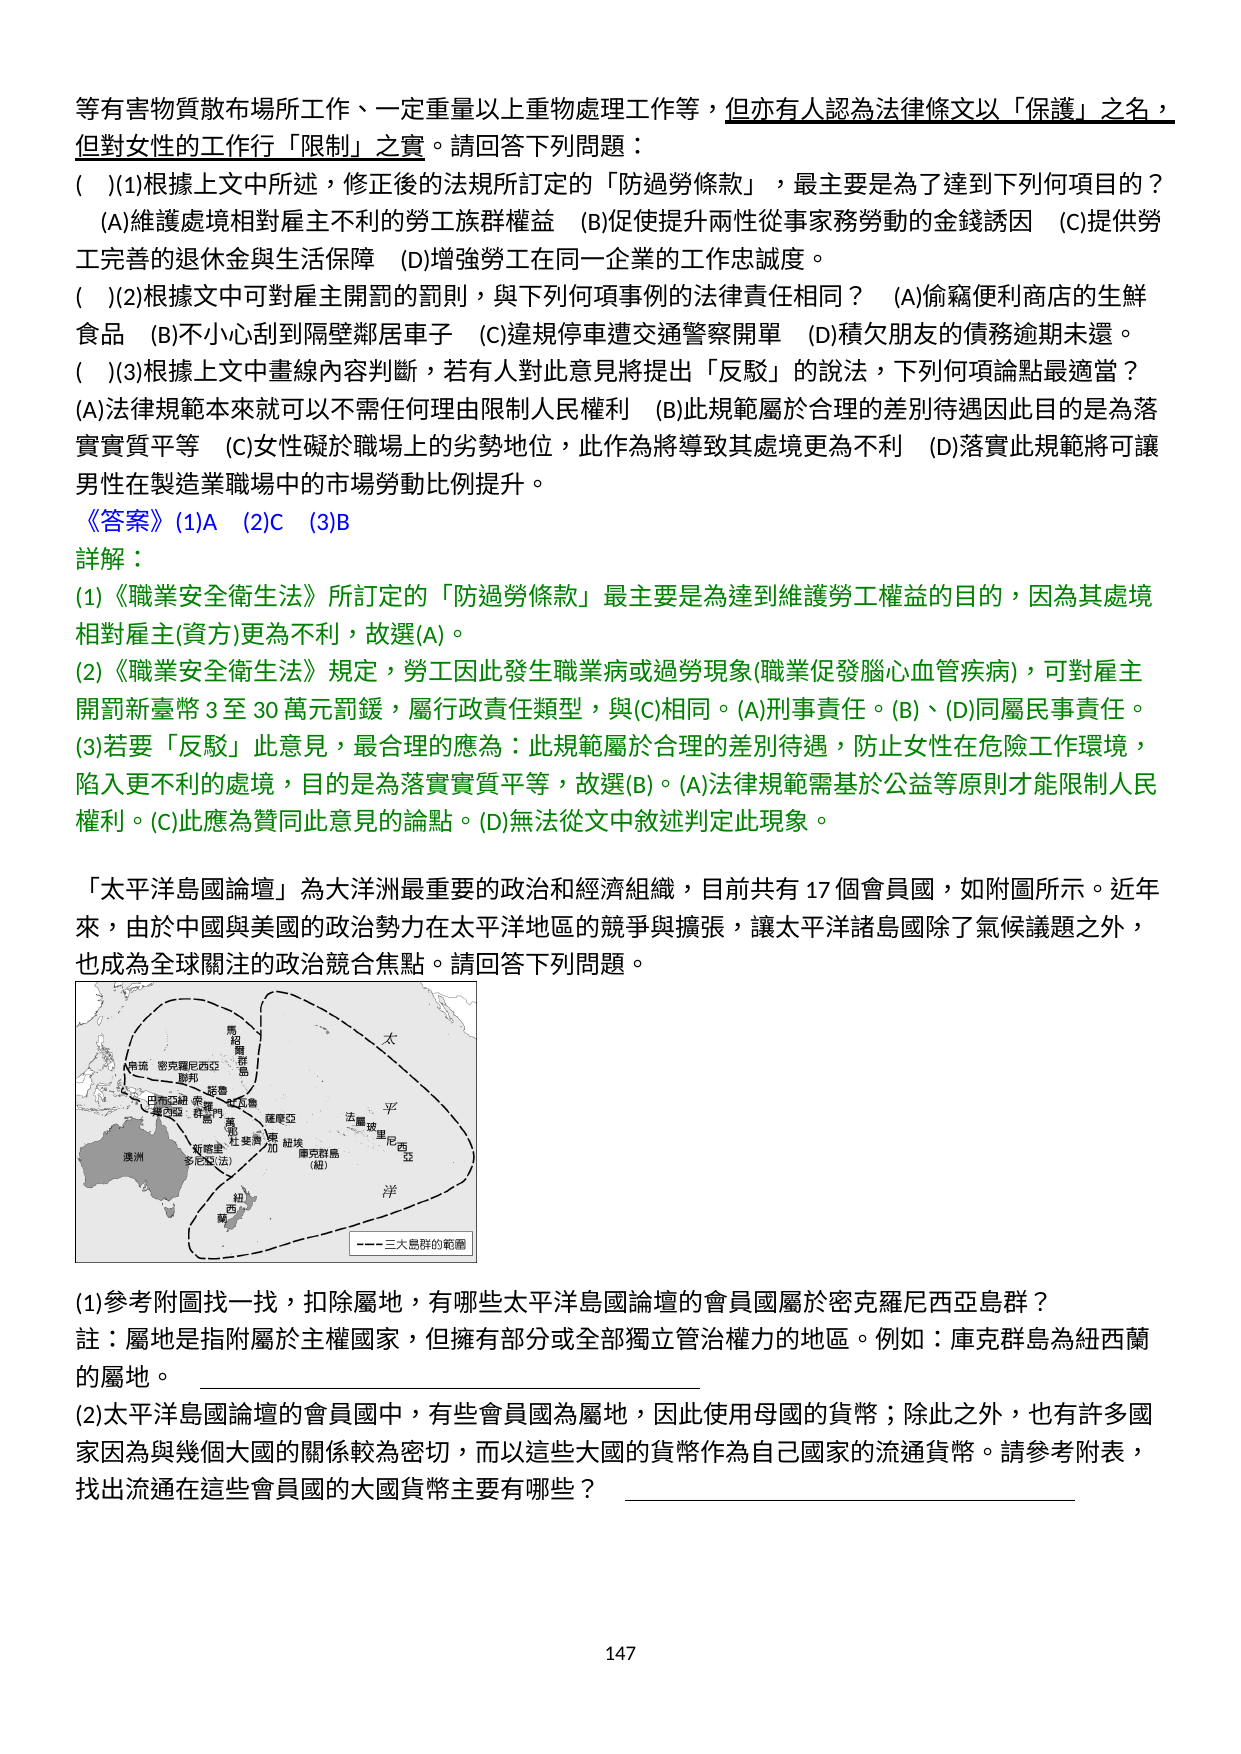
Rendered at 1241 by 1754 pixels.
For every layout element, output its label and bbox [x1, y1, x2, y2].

picture [75, 981, 477, 1263]
